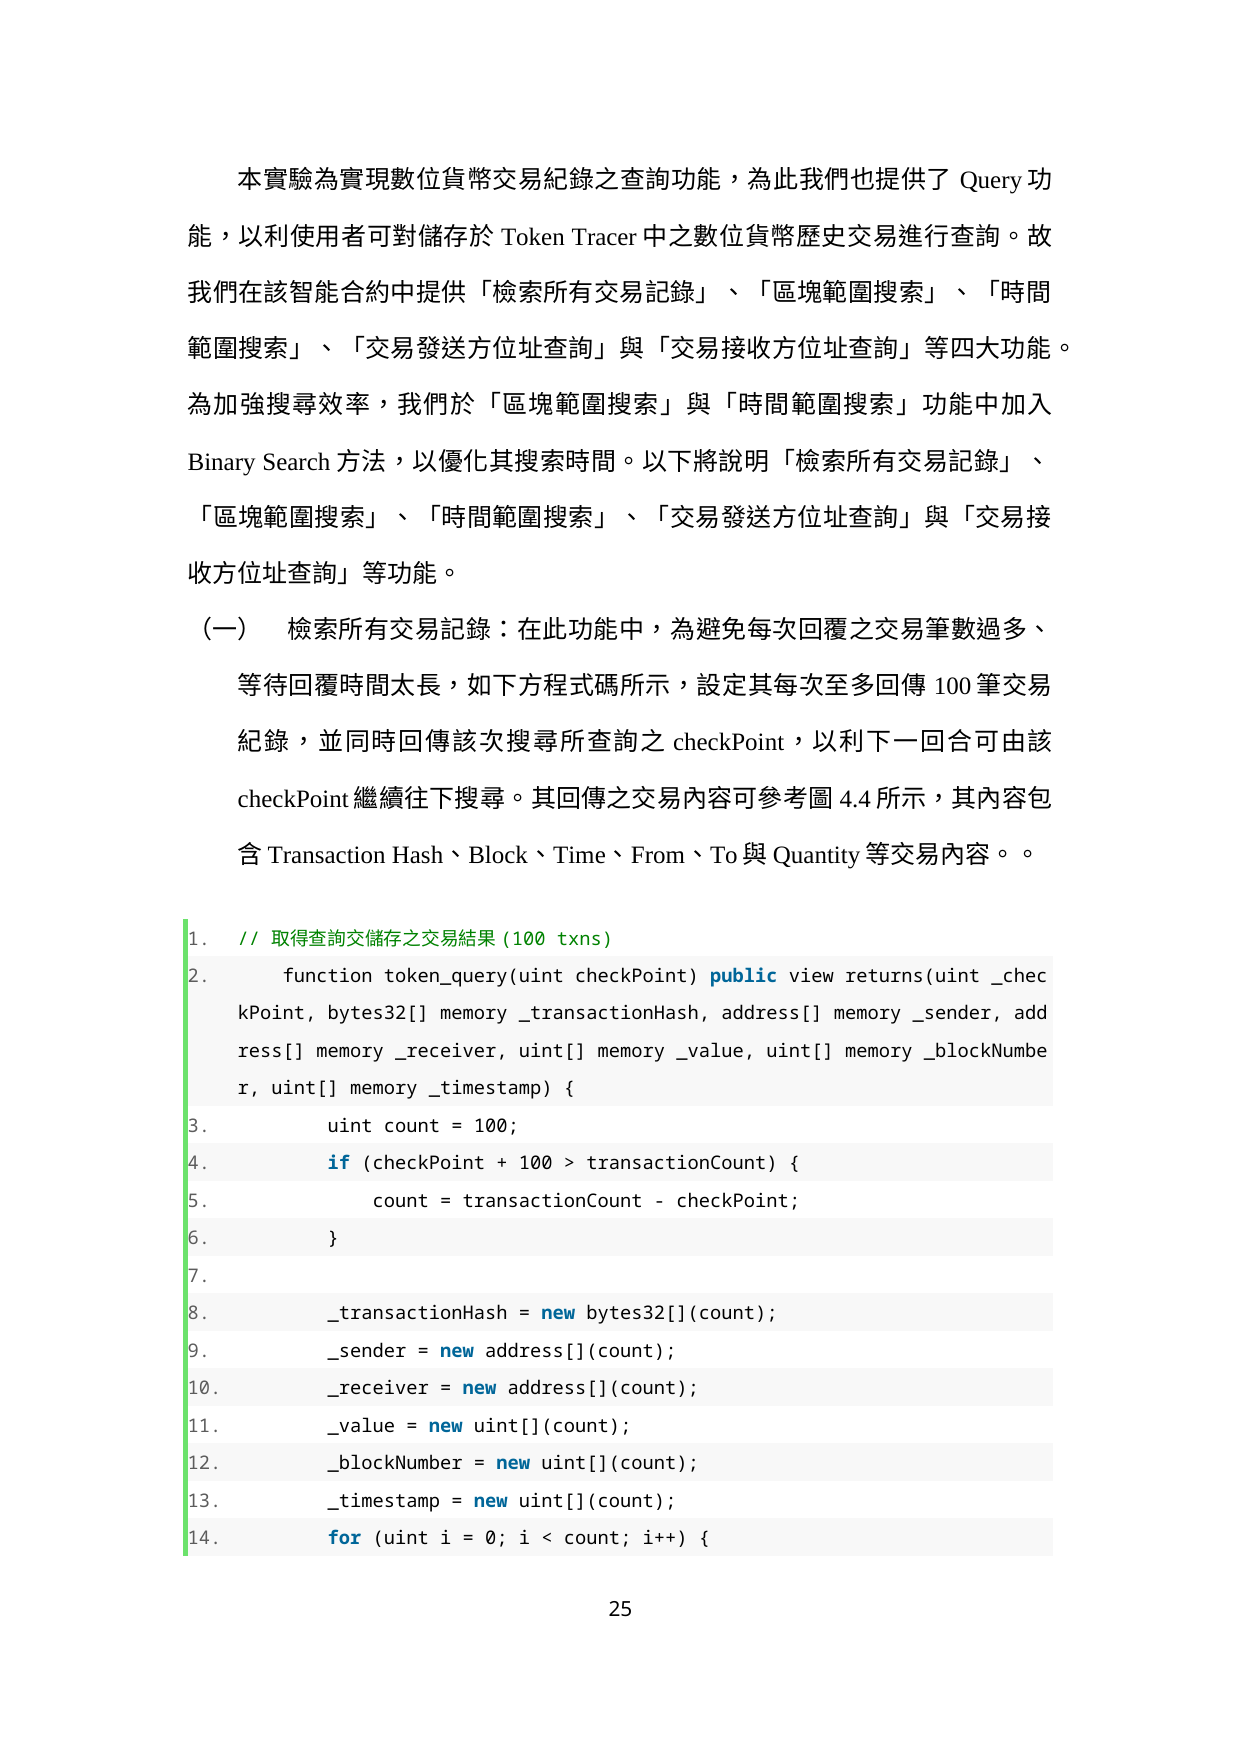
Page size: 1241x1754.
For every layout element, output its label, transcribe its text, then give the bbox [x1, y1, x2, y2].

list _receiver = new address[](count); [188, 1368, 1053, 1406]
text 本實驗為實現數位貨幣交易紀錄之查詢功能，為此我們也提供了Query功能，以利使用者可對儲存於Token Tracer中之數位貨幣歷史交易進行查詢。故我們在該智能合約中提供「檢索所有交易記錄」、「區塊範圍搜索」、「時間範圍搜索」、「交易發送方位址查詢」與「交易接收方位址查詢」等四大功能。為加強搜尋效率，我們於「區塊範圍搜索」與「時間範圍搜索」功能中加入Binary Search方法，以優化其搜索時間。以下將說明「檢索所有交易記錄」、「區塊範圍搜索」、「時間範圍搜索」、「交易發送方位址查詢」與「交易接收方位址查詢」等功能。 [187, 159, 1053, 591]
list _value = new uint[](count); [188, 1406, 1053, 1443]
list } [188, 1218, 1053, 1256]
list function token_query(uint checkPoint) public view returns(uint _checkPoint, bytes32[] memory _transactionHash, address[] memory _sender, address[] memory _receiver, uint[] memory _value, uint[] memory _blockNumber, uint[] memory _timestamp) { [188, 956, 1053, 1106]
list _timestamp = new uint[](count); [188, 1481, 1053, 1518]
list for (uint i = 0; i < count; i++) { [188, 1518, 1053, 1556]
list _blockNumber = new uint[](count); [188, 1443, 1053, 1481]
list count = transactionCount - checkPoint; [188, 1181, 1053, 1218]
list 檢索所有交易記錄：在此功能中，為避免每次回覆之交易筆數過多、等待回覆時間太長，如下方程式碼所示，設定其每次至多回傳100筆交易紀錄，並同時回傳該次搜尋所查詢之checkPoint，以利下一回合可由該checkPoint繼續往下搜尋。其回傳之交易內容可參考圖4.4所示，其內容包含Transaction Hash、Block、Time、From、To與Quantity等交易內容。。 [187, 609, 1053, 871]
list // 取得查詢交儲存之交易結果 (100 txns) [183, 918, 1053, 956]
list _transactionHash = new bytes32[](count); [188, 1293, 1053, 1331]
list uint count = 100; [188, 1106, 1053, 1143]
list if (checkPoint + 100 > transactionCount) { [188, 1143, 1053, 1181]
list _sender = new address[](count); [188, 1331, 1053, 1368]
